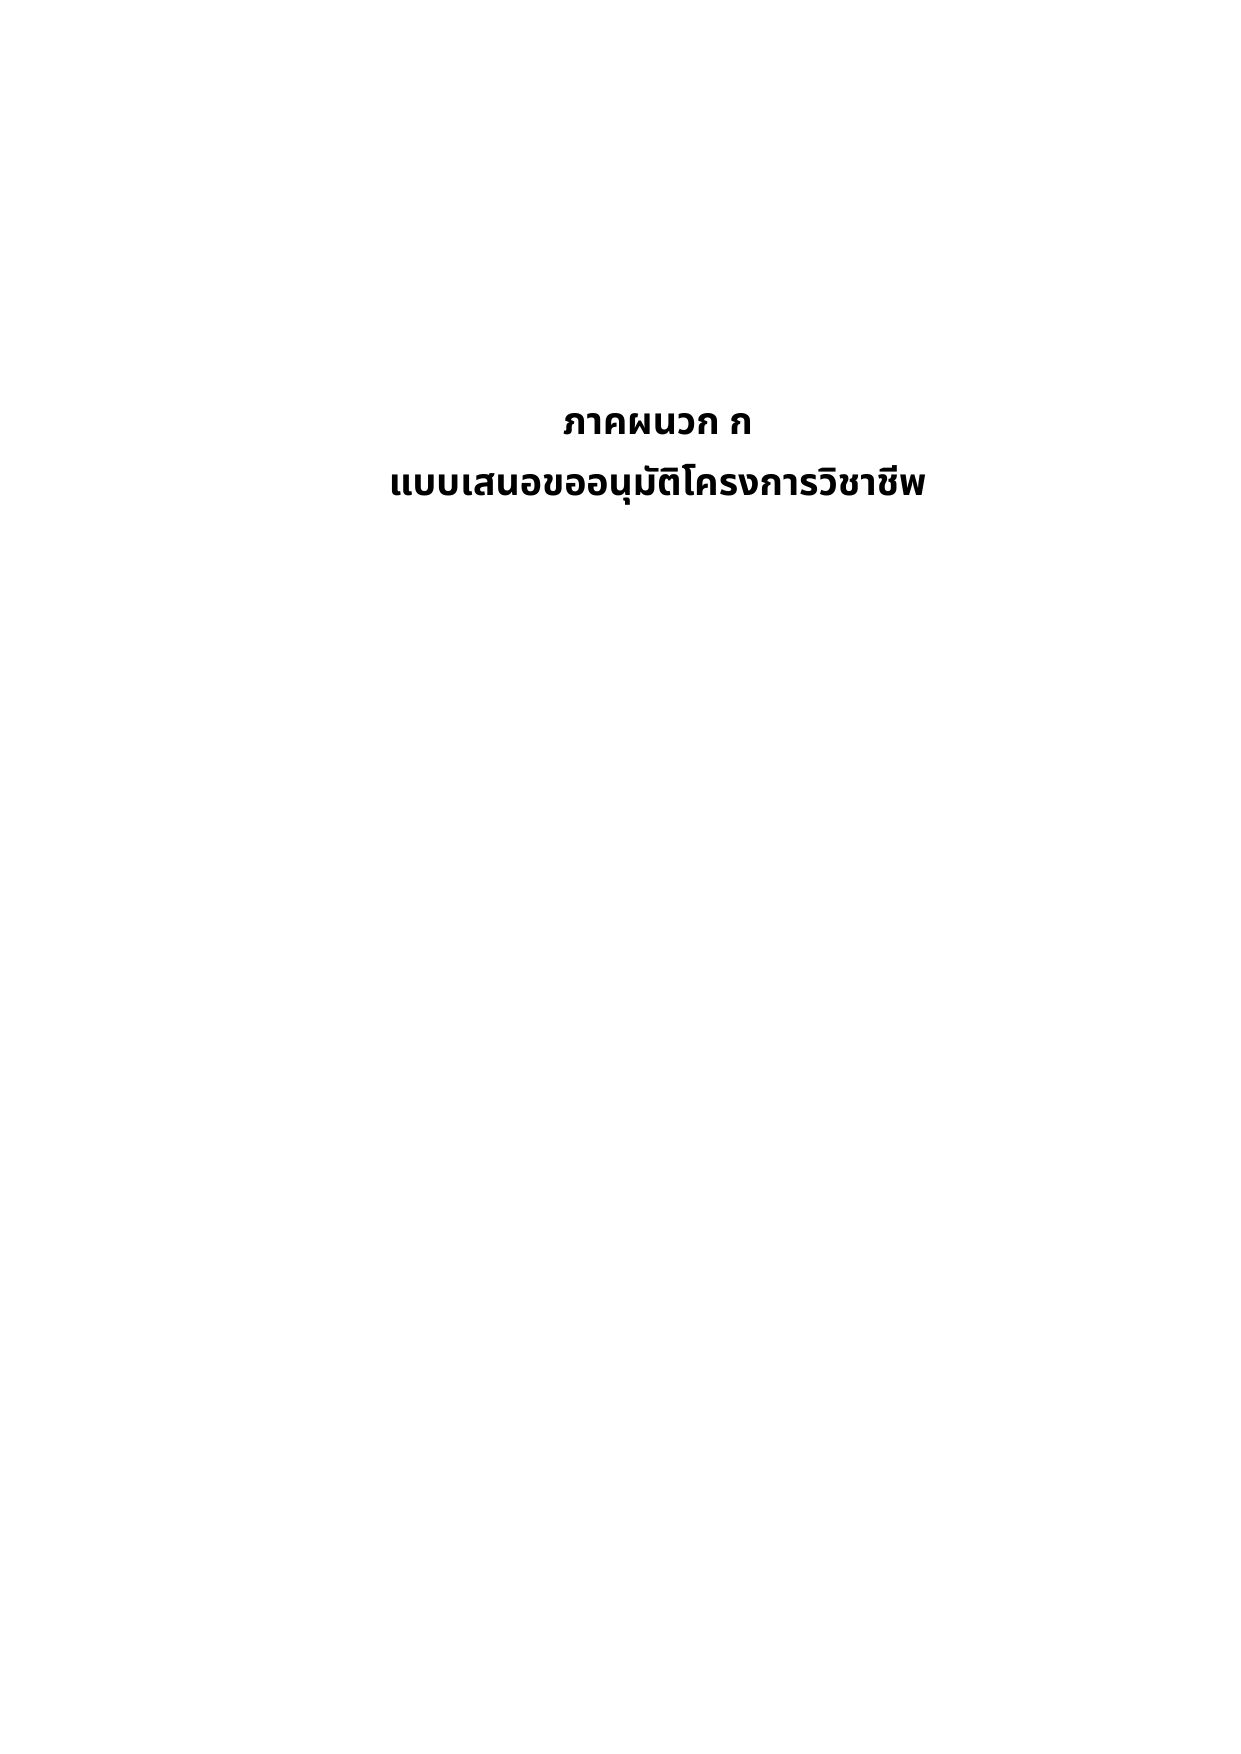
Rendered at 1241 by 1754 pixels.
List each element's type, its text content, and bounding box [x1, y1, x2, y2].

text ภาคผนวก ก [225, 395, 1090, 451]
text แบบเสนอขออนุมัติโครงการวิชาชีพ [225, 456, 1090, 513]
